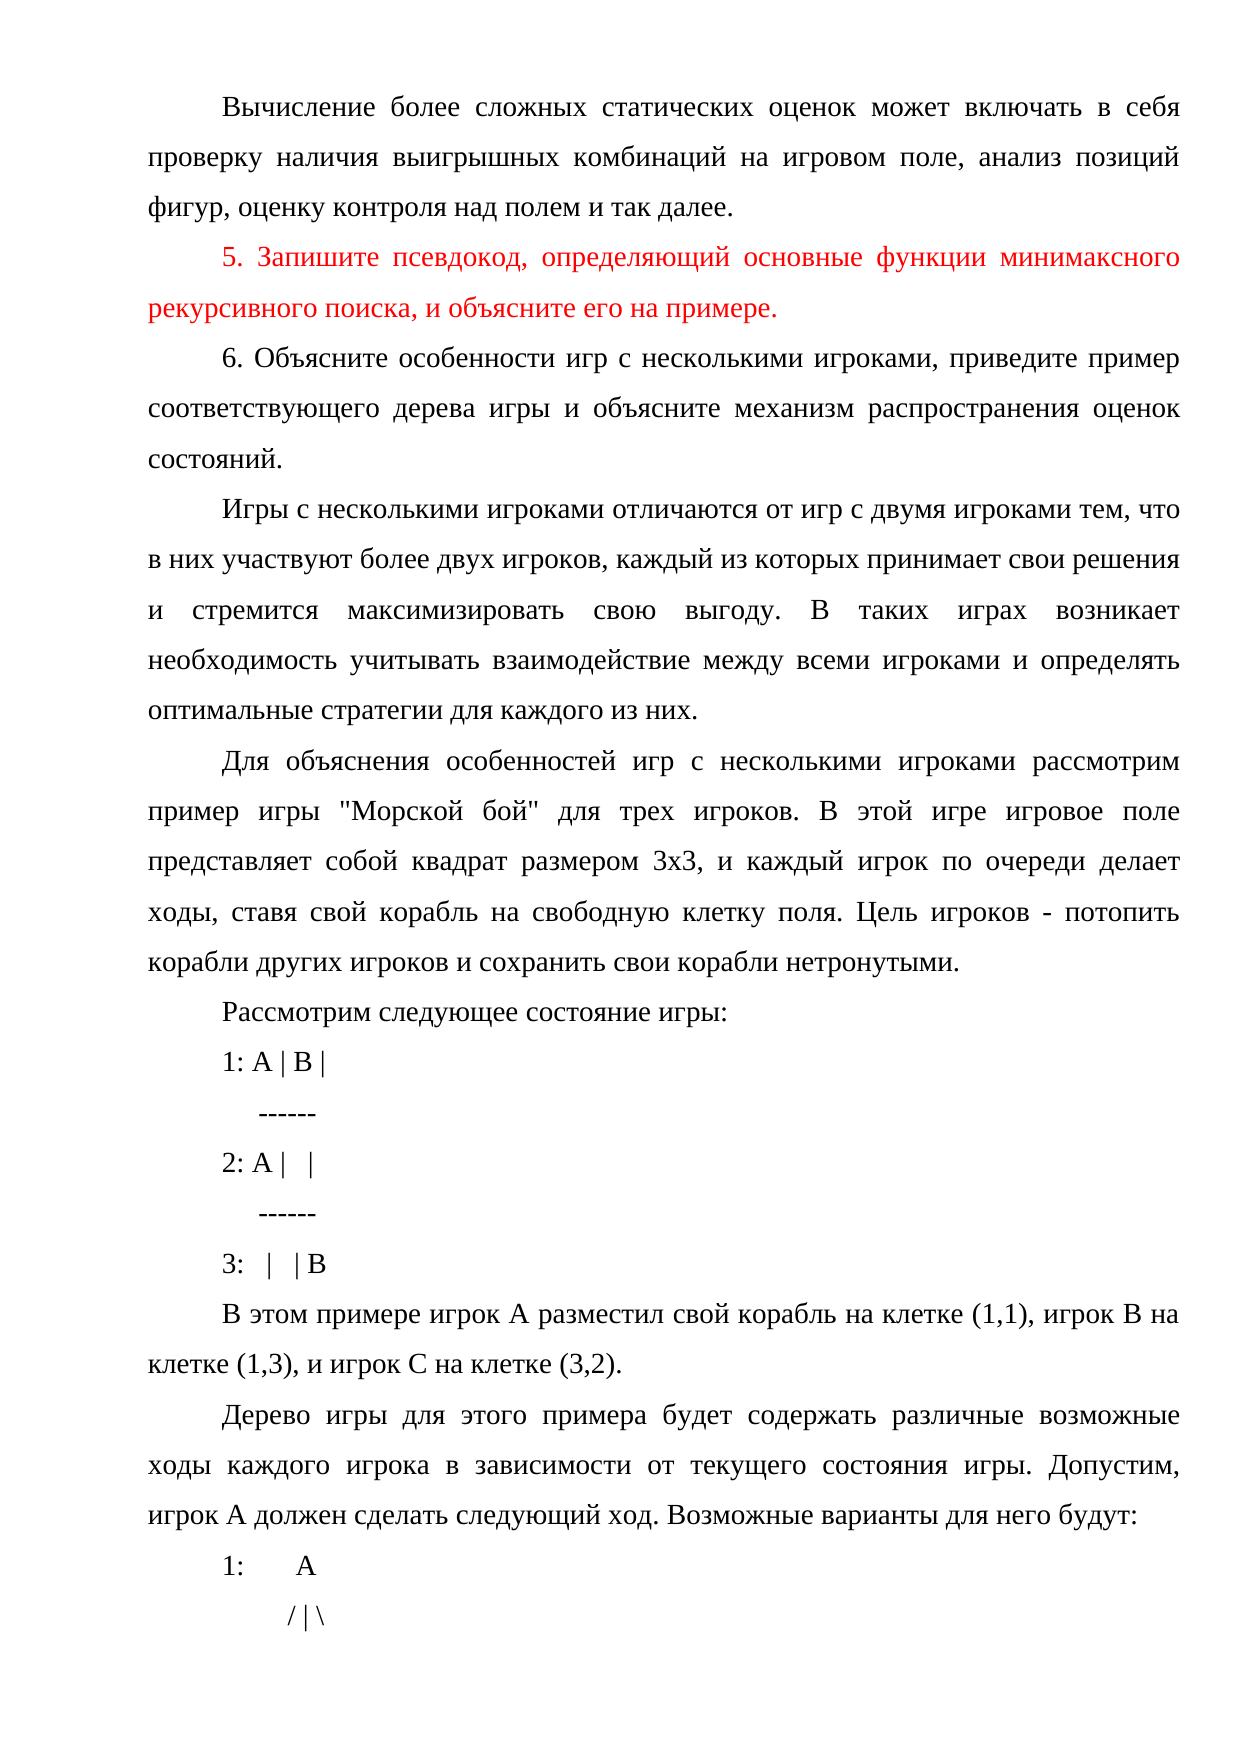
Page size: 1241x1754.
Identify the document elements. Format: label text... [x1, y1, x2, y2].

text В этом примере игрок A разместил свой корабль на клетке (1,1), игрок B на клетке (1,3), и игрок C на клетке (3,2). [148, 1296, 1181, 1380]
text 1: A | B | [148, 1044, 1181, 1078]
text ------ [148, 1196, 1181, 1229]
text Для объяснения особенностей игр с несколькими игроками рассмотрим пример игры "Морской бой" для трех игроков. В этой игре игровое поле представляет собой квадрат размером 3x3, и каждый игрок по очереди делает ходы, ставя свой корабль на свободную клетку поля. Цель игроков - потопить корабли других игроков и сохранить свои корабли нетронутыми. [148, 743, 1181, 977]
text 5. Запишите псевдокод, определяющий основные функции минимаксного рекурсивного поиска, и объясните его на примере. [148, 239, 1181, 323]
text 2: A | | [148, 1145, 1181, 1179]
text 6. Объясните особенности игр с несколькими игроками, приведите пример соответствующего дерева игры и объясните механизм распространения оценок состояний. [148, 340, 1181, 474]
text Игры с несколькими игроками отличаются от игр с двумя игроками тем, что в них участвуют более двух игроков, каждый из которых принимает свои решения и стремится максимизировать свою выгоду. В таких играх возникает необходимость учитывать взаимодействие между всеми игроками и определять оптимальные стратегии для каждого из них. [148, 491, 1181, 726]
text / | \ [148, 1598, 1181, 1632]
text 1: A [148, 1548, 1181, 1581]
text ------ [148, 1095, 1181, 1128]
text Дерево игры для этого примера будет содержать различные возможные ходы каждого игрока в зависимости от текущего состояния игры. Допустим, игрок A должен сделать следующий ход. Возможные варианты для него будут: [148, 1397, 1181, 1531]
text Вычисление более сложных статических оценок может включать в себя проверку наличия выигрышных комбинаций на игровом поле, анализ позиций фигур, оценку контроля над полем и так далее. [148, 89, 1181, 223]
text 3: | | B [148, 1246, 1181, 1279]
text Рассмотрим следующее состояние игры: [148, 994, 1181, 1028]
